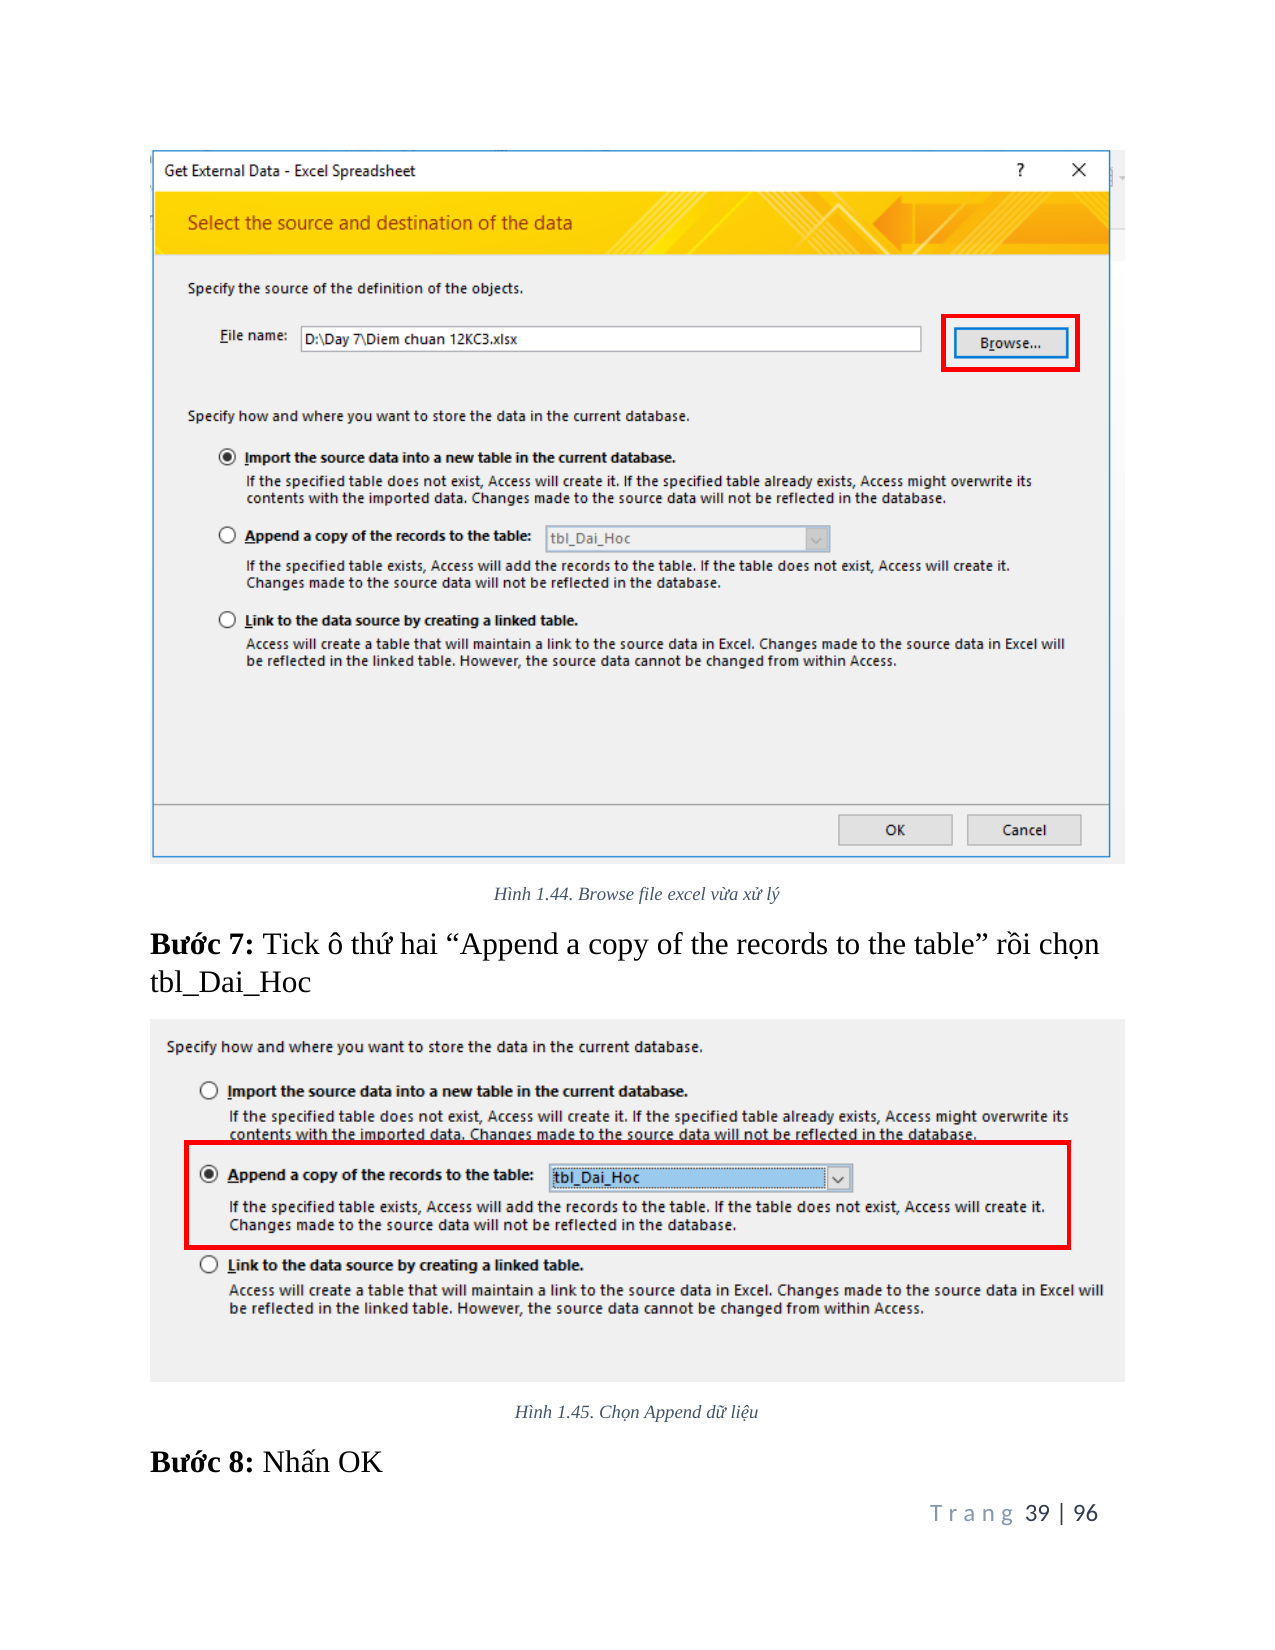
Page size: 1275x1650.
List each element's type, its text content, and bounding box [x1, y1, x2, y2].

text Bước 8: Nhấn OK [150, 1443, 1125, 1479]
picture [150, 1019, 1125, 1382]
picture [150, 150, 1125, 864]
text Bước 7: Tick ô thứ hai “Append a copy of the records to the table” rồi chọn tbl_Dai_Hoc [150, 925, 1125, 1000]
